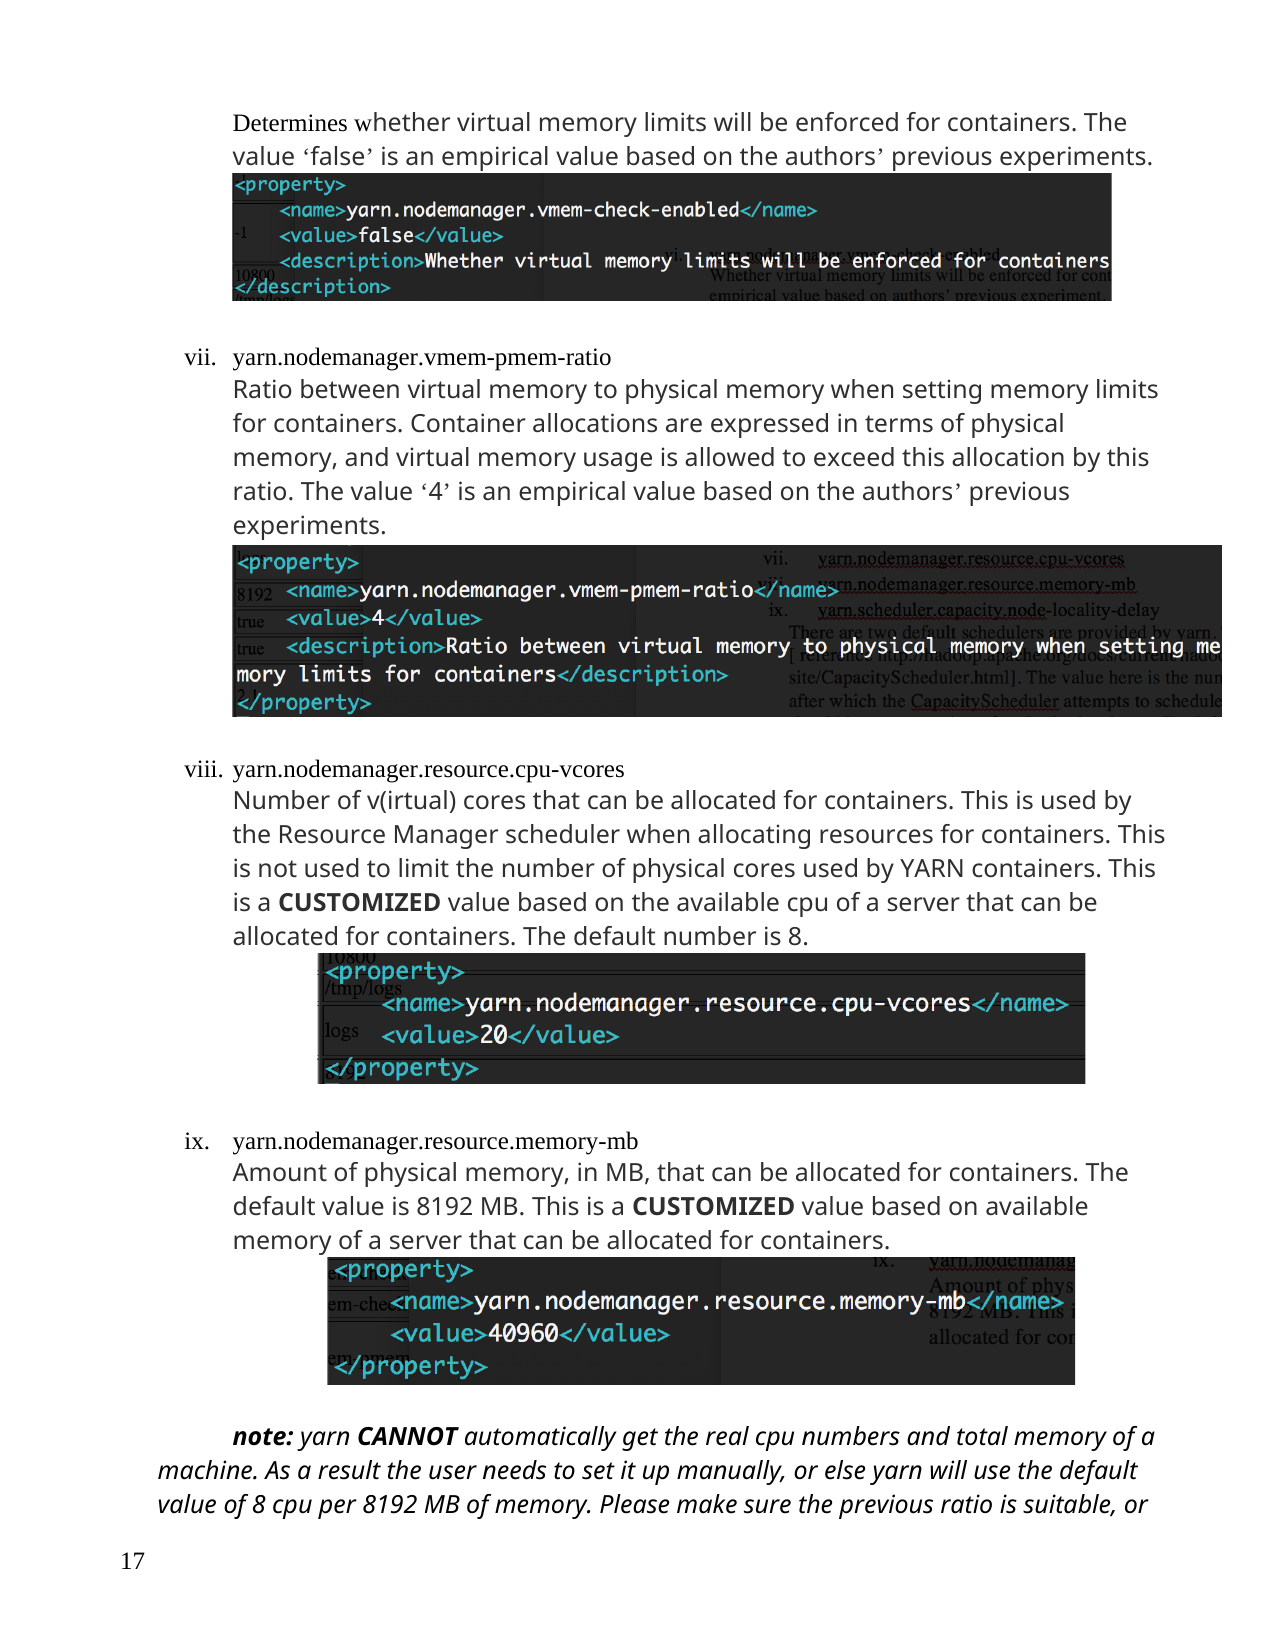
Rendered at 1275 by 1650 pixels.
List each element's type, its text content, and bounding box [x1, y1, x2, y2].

text Amount of physical memory, in MB, that can be allocated for containers. The default value is 8192 MB. This is a CUSTOMIZED value based on available memory of a server that can be allocated for containers. [232, 1155, 1170, 1257]
subtitle yarn.nodemanager.vmem-pmem-ratio [184, 342, 1170, 371]
picture [232, 173, 1112, 301]
picture [327, 1257, 1076, 1385]
text Number of v(irtual) cores that can be allocated for containers. This is used by the Resource Manager scheduler when allocating resources for containers. This is not used to limit the number of physical cores used by YARN containers. This is a CUSTOMIZED value based on the available cpu of a server that can be allocated for containers. The default number is 8. [232, 783, 1170, 953]
subtitle yarn.nodemanager.resource.memory-mb [184, 1126, 1170, 1155]
text Determines whether virtual memory limits will be enforced for containers. The value ‘false’ is an empirical value based on the authors’ previous experiments. [232, 105, 1170, 173]
text Ratio between virtual memory to physical memory when setting memory limits for containers. Container allocations are expressed in terms of physical memory, and virtual memory usage is allowed to exceed this allocation by this ratio. The value ‘4’ is an empirical value based on the authors’ previous experiments. [232, 371, 1170, 542]
picture [317, 953, 1086, 1084]
picture [232, 545, 1222, 717]
subtitle yarn.nodemanager.resource.cpu-vcores [184, 754, 1170, 783]
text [157, 1418, 1170, 1521]
